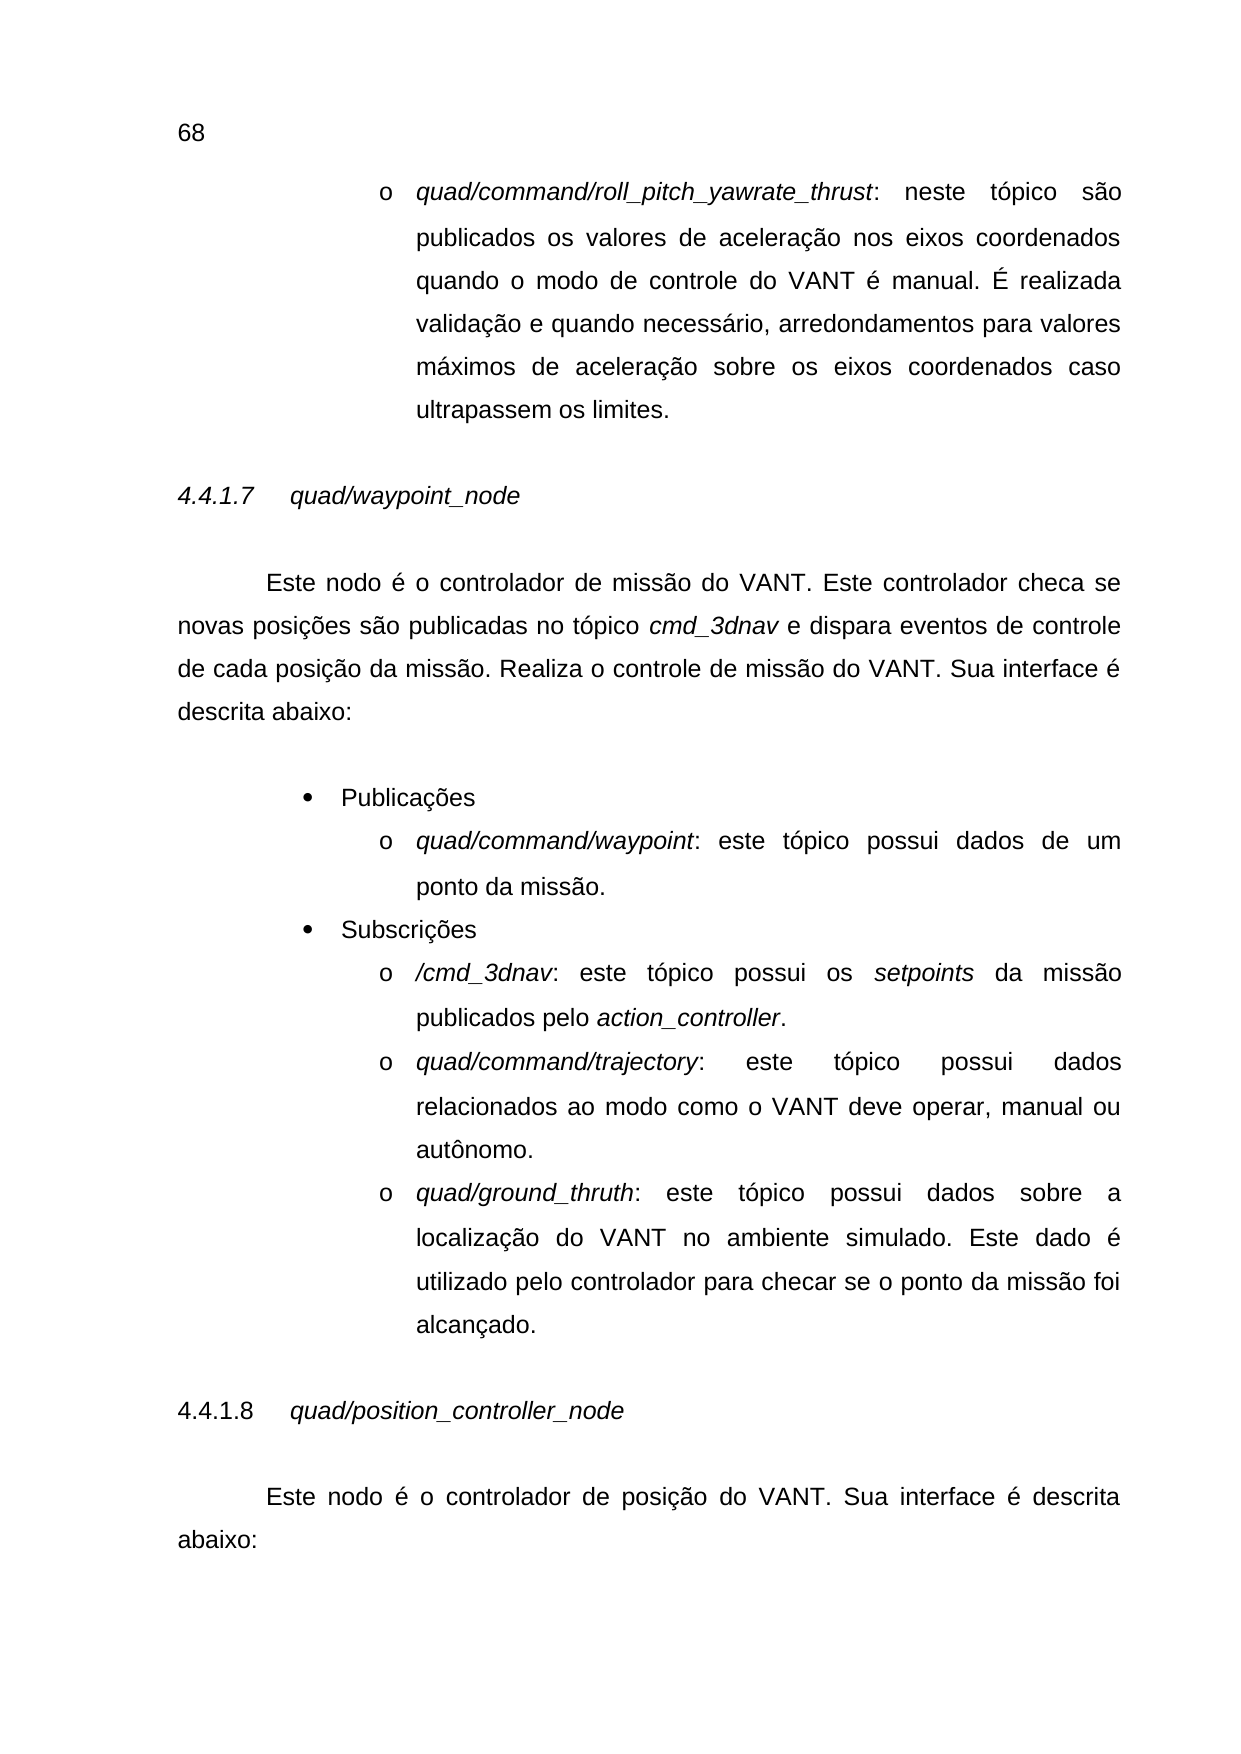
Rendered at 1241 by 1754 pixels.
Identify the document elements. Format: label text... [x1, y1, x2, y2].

subtitle quad/position_controller_node [177, 1396, 1122, 1424]
list Subscrições [303, 915, 1122, 944]
list /cmd_3dnav: este tópico possui os setpoints da missão publicados pelo action_controller. [378, 958, 1122, 1032]
list quad/command/trajectory: este tópico possui dados relacionados ao modo como o VANT deve operar, manual ou autônomo. [378, 1046, 1122, 1164]
list quad/ground_thruth: este tópico possui dados sobre a localização do VANT no ambiente simulado. Este dado é utilizado pelo controlador para checar se o ponto da missão foi alcançado. [378, 1178, 1122, 1338]
list quad/command/roll_pitch_yawrate_thrust: neste tópico são publicados os valores de aceleração nos eixos coordenados quando o modo de controle do VANT é manual. É realizada validação e quando necessário, arredondamentos para valores máximos de aceleração sobre os eixos coordenados caso ultrapassem os limites. [378, 177, 1122, 424]
list Publicações [303, 783, 1122, 812]
subtitle quad/waypoint_node [177, 481, 1122, 510]
text Este nodo é o controlador de missão do VANT. Este controlador checa se novas posições são publicadas no tópico cmd_3dnav e dispara eventos de controle de cada posição da missão. Realiza o controle de missão do VANT. Sua interface é descrita abaixo: [177, 567, 1122, 726]
list quad/command/waypoint: este tópico possui dados de um ponto da missão. [378, 826, 1122, 900]
text Este nodo é o controlador de posição do VANT. Sua interface é descrita abaixo: [177, 1482, 1122, 1554]
